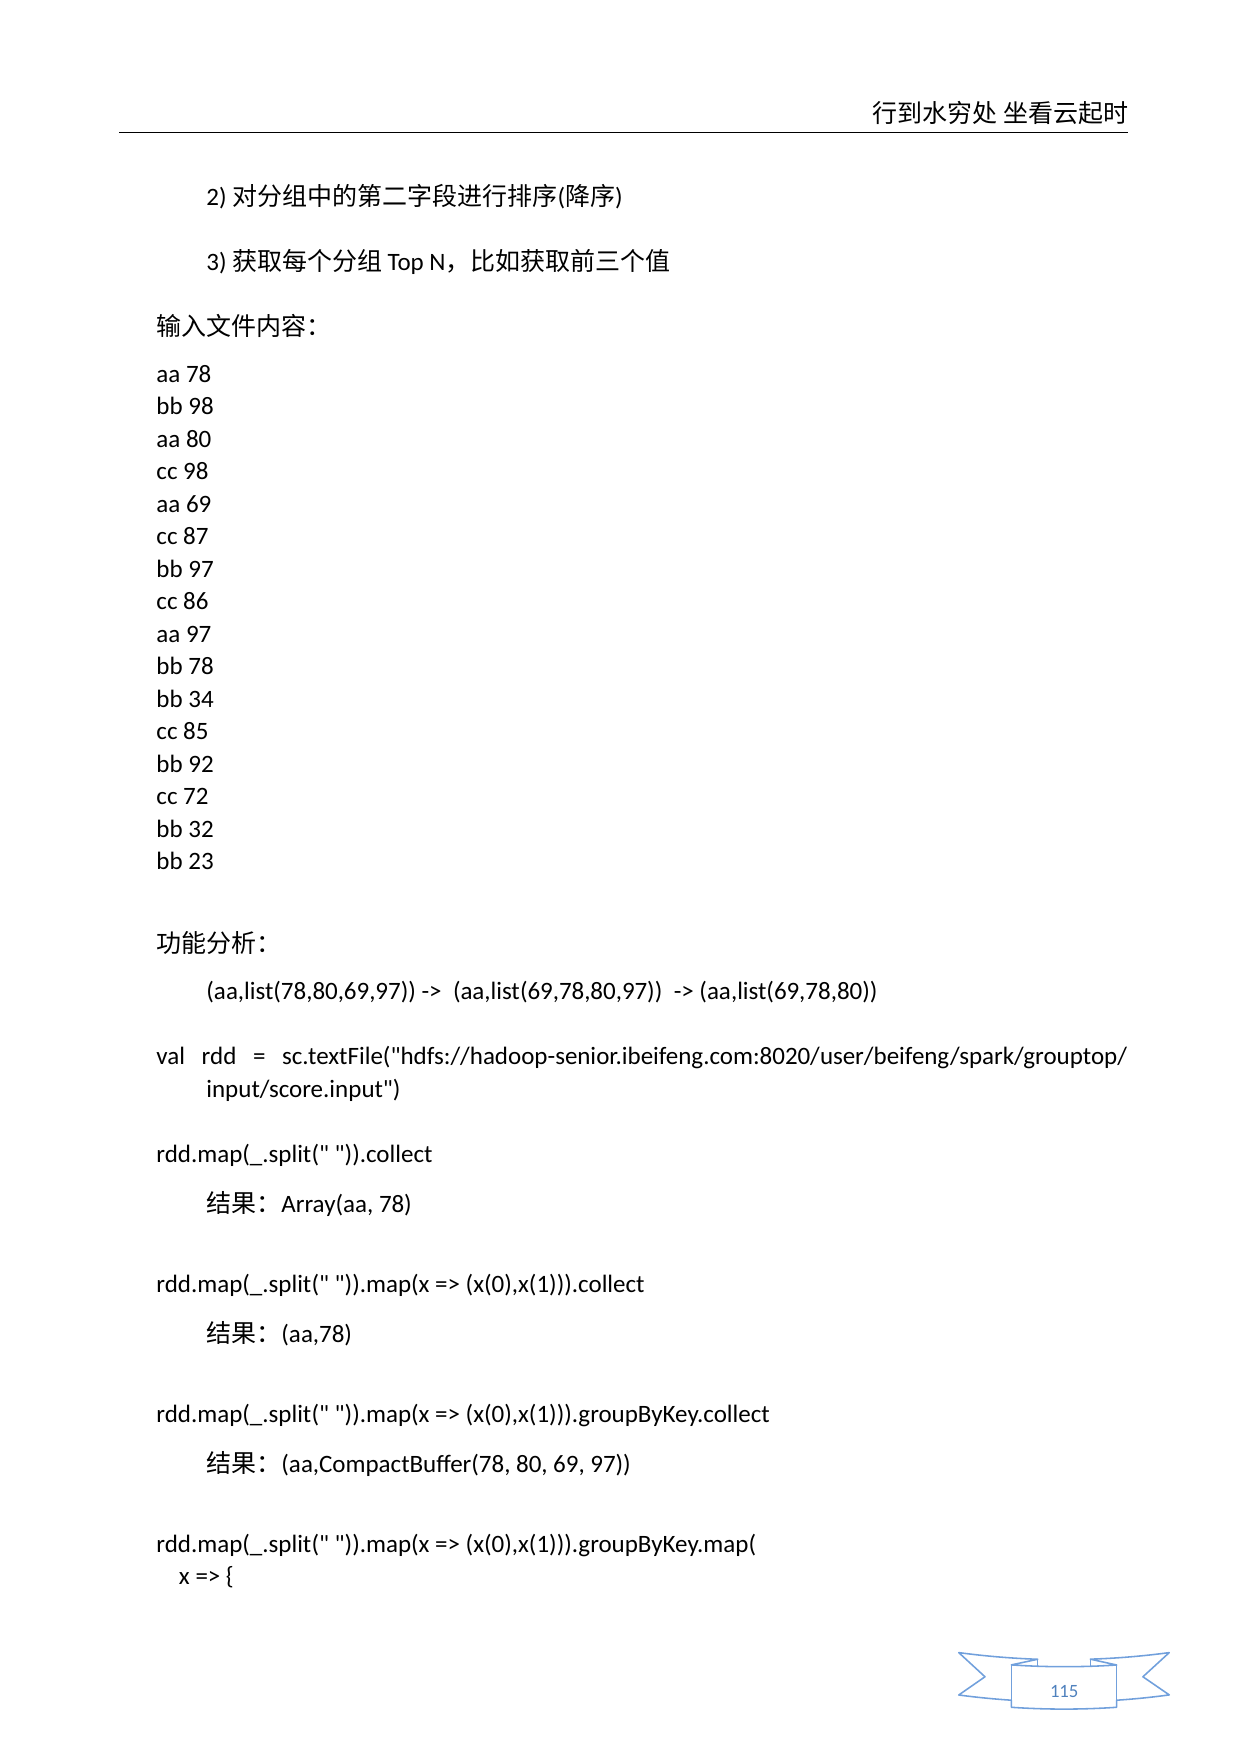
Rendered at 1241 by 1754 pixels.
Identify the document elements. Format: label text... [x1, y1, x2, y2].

text bb 23 [156, 844, 1128, 877]
text cc 87 [156, 519, 1128, 552]
text cc 86 [156, 584, 1128, 617]
text 结果：(aa,CompactBuffer(78, 80, 69, 97)) [156, 1429, 1128, 1494]
text aa 69 [156, 487, 1128, 519]
text aa 97 [156, 617, 1128, 649]
text 结果：Array(aa, 78) [156, 1169, 1128, 1234]
text aa 80 [156, 422, 1128, 454]
text (aa,list(78,80,69,97)) -> (aa,list(69,78,80,97)) -> (aa,list(69,78,80)) [156, 974, 1128, 1007]
text cc 98 [156, 454, 1128, 487]
text bb 34 [156, 682, 1128, 714]
text rdd.map(_.split(" ")).map(x => (x(0),x(1))).groupByKey.map( [156, 1527, 1128, 1559]
text rdd.map(_.split(" ")).map(x => (x(0),x(1))).groupByKey.collect [156, 1397, 1128, 1429]
text 功能分析： [156, 909, 1128, 974]
text 3) 获取每个分组Top N，比如获取前三个值 [156, 227, 1128, 292]
text 2) 对分组中的第二字段进行排序(降序) [156, 162, 1128, 227]
text bb 98 [156, 389, 1128, 422]
text bb 78 [156, 649, 1128, 682]
text rdd.map(_.split(" ")).map(x => (x(0),x(1))).collect [156, 1267, 1128, 1299]
text x => { [156, 1559, 1128, 1592]
text val rdd = sc.textFile("hdfs://hadoop-senior.ibeifeng.com:8020/user/beifeng/spark/grouptop/input/score.input") [156, 1039, 1128, 1104]
text cc 85 [156, 714, 1128, 747]
text cc 72 [156, 779, 1128, 812]
text bb 92 [156, 747, 1128, 779]
text 输入文件内容： [156, 292, 1128, 357]
text bb 97 [156, 552, 1128, 584]
text 结果：(aa,78) [156, 1299, 1128, 1364]
text rdd.map(_.split(" ")).collect [156, 1137, 1128, 1169]
text bb 32 [156, 812, 1128, 844]
text aa 78 [156, 357, 1128, 389]
